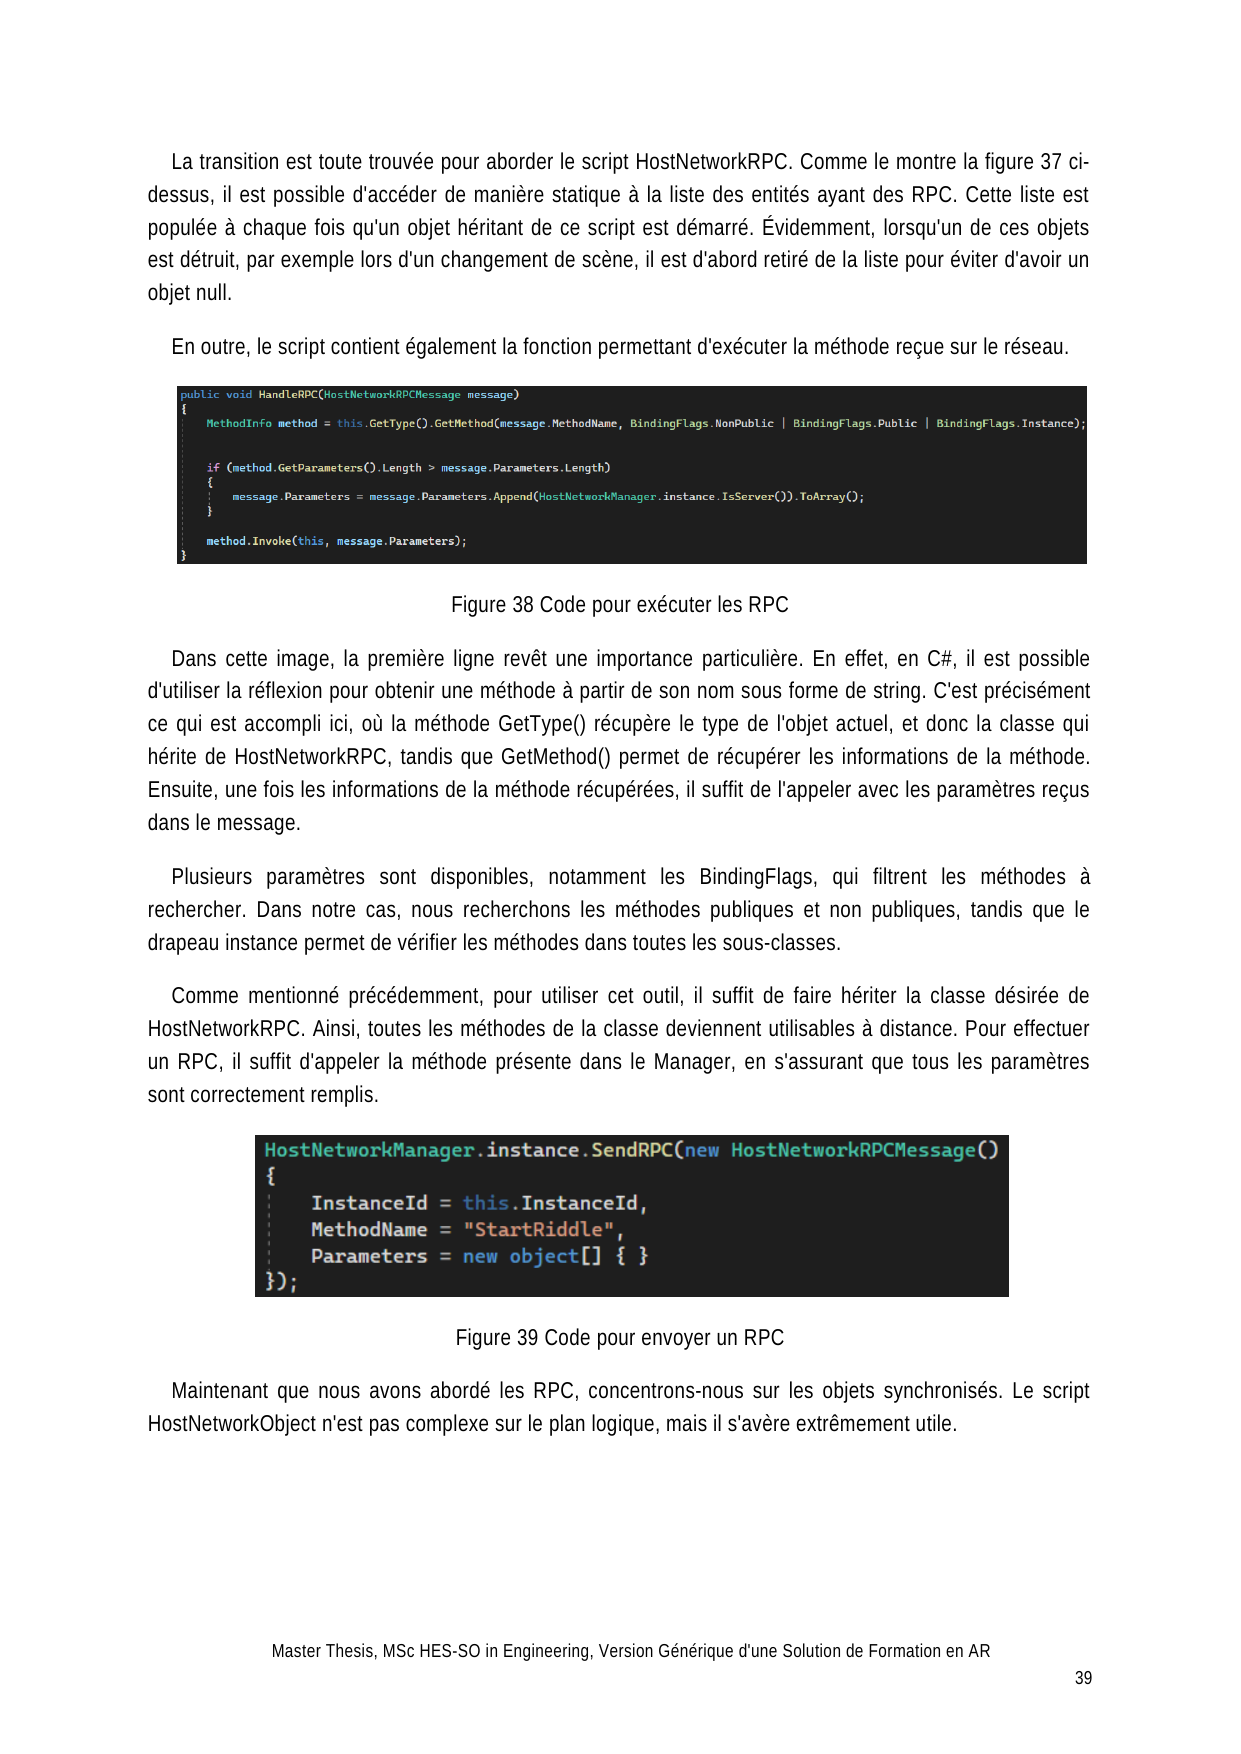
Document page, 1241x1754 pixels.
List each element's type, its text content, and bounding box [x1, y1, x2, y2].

text Dans cette image, la première ligne revêt une importance particulière. En effet, en C#, il est possible d'utiliser la réflexion pour obtenir une méthode à partir de son nom sous forme de string. C'est précisément ce qui est accompli ici, où la méthode GetType() récupère le type de l'objet actuel, et donc la classe qui hérite de HostNetworkRPC, tandis que GetMethod() permet de récupérer les informations de la méthode. Ensuite, une fois les informations de la méthode récupérées, il suffit de l'appeler avec les paramètres reçus dans le message. [148, 644, 1092, 836]
text Figure 38 Code pour exécuter les RPC [148, 591, 1092, 617]
text Maintenant que nous avons abordé les RPC, concentrons-nous sur les objets synchronisés. Le script HostNetworkObject n'est pas complexe sur le plan logique, mais il s'avère extrêmement utile. [148, 1377, 1092, 1437]
picture [177, 386, 1087, 564]
picture [255, 1135, 1009, 1297]
text Comme mentionné précédemment, pour utiliser cet outil, il suffit de faire hériter la classe désirée de HostNetworkRPC. Ainsi, toutes les méthodes de la classe deviennent utilisables à distance. Pour effectuer un RPC, il suffit d'appeler la méthode présente dans le Manager, en s'assurant que tous les paramètres sont correctement remplis. [148, 982, 1092, 1108]
text Figure 39 Code pour envoyer un RPC [148, 1324, 1092, 1350]
text La transition est toute trouvée pour aborder le script HostNetworkRPC. Comme le montre la figure 37 ci-dessus, il est possible d'accéder de manière statique à la liste des entités ayant des RPC. Cette liste est populée à chaque fois qu'un objet héritant de ce script est démarré. Évidemment, lorsqu'un de ces objets est détruit, par exemple lors d'un changement de scène, il est d'abord retiré de la liste pour éviter d'avoir un objet null. [148, 148, 1092, 306]
text En outre, le script contient également la fonction permettant d'exécuter la méthode reçue sur le réseau. [148, 333, 1092, 359]
text Plusieurs paramètres sont disponibles, notamment les BindingFlags, qui filtrent les méthodes à rechercher. Dans notre cas, nous recherchons les méthodes publiques et non publiques, tandis que le drapeau instance permet de vérifier les méthodes dans toutes les sous-classes. [148, 863, 1092, 955]
